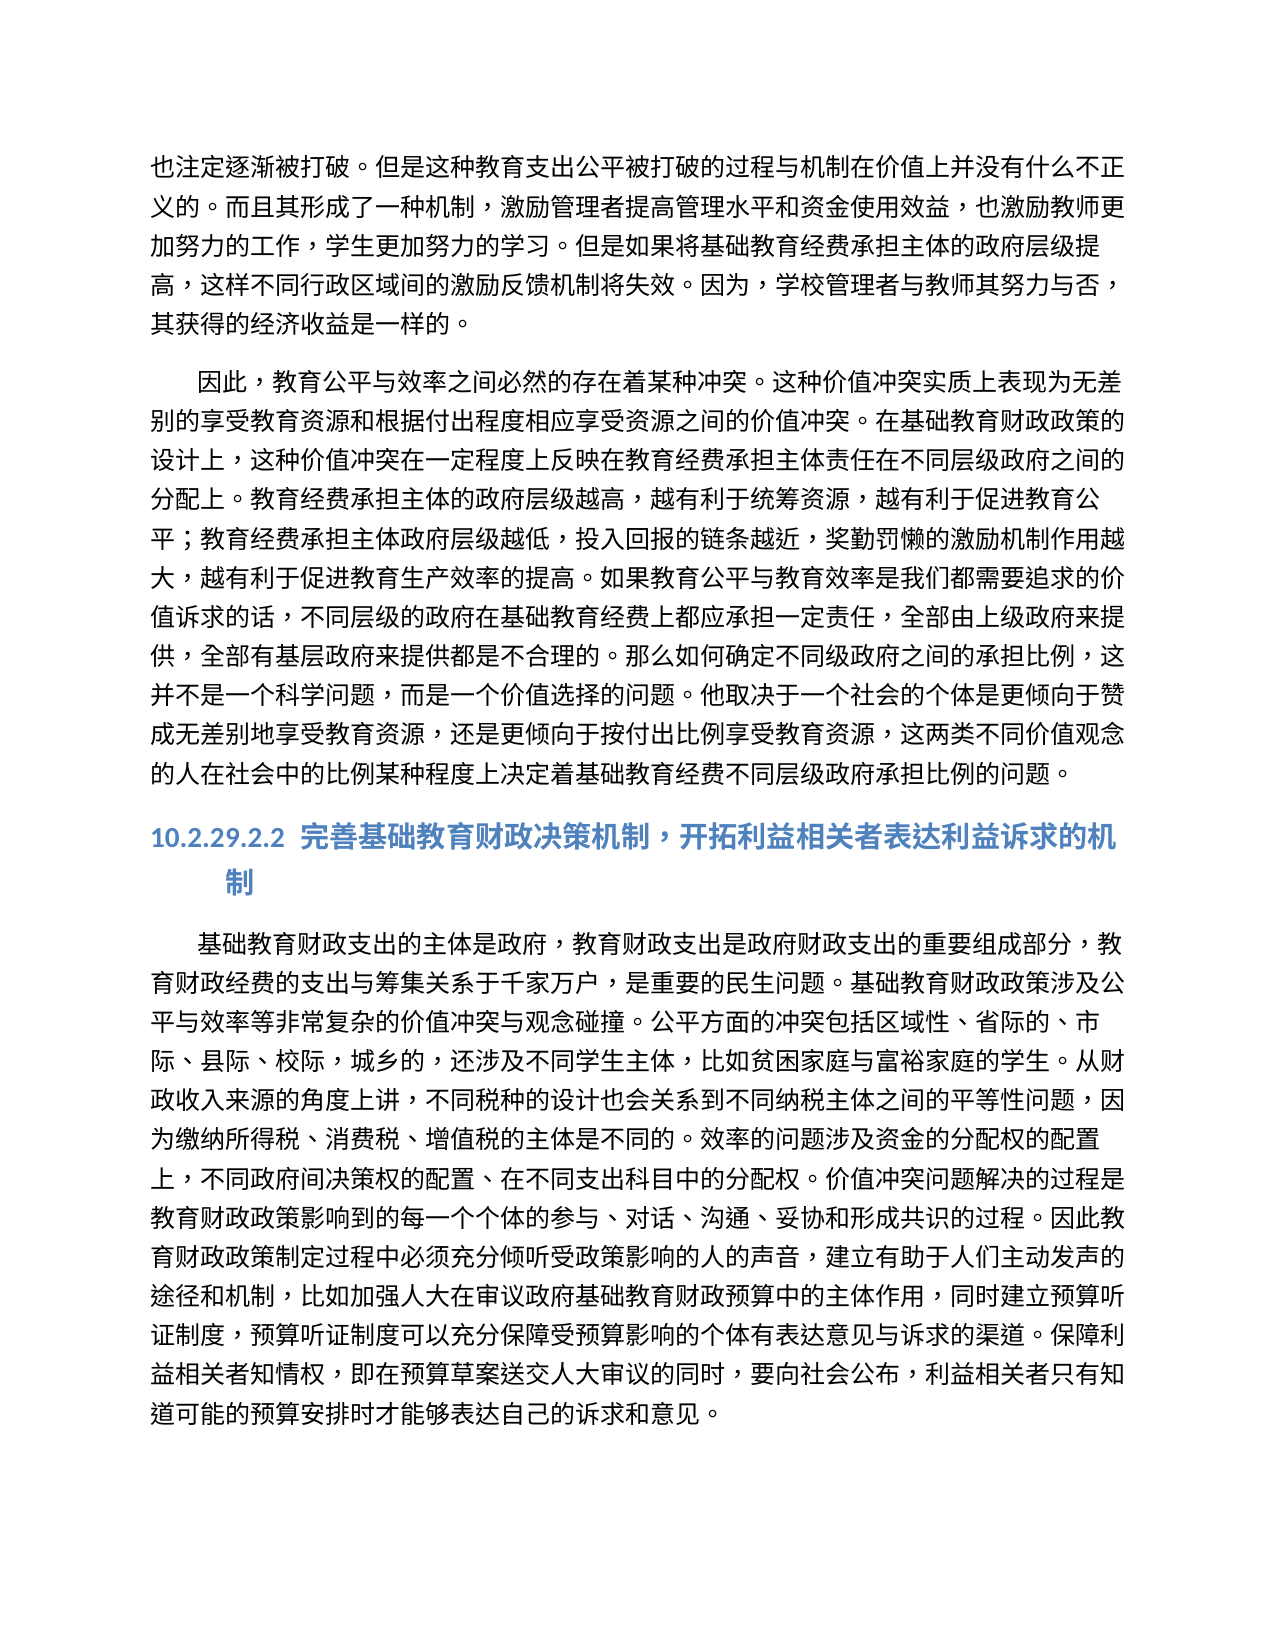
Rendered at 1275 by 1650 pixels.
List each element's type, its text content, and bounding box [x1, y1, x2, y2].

subtitle 9.2.2 完善基础教育财政决策机制，开拓利益相关者表达利益诉求的机制 [150, 816, 1125, 902]
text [150, 150, 1125, 341]
text 基础教育财政支出的主体是政府，教育财政支出是政府财政支出的重要组成部分，教育财政经费的支出与筹集关系于千家万户，是重要的民生问题。基础教育财政政策涉及公平与效率等非常复杂的价值冲突与观念碰撞。公平方面的冲突包括区域性、省际的、市际、县际、校际，城乡的，还涉及不同学生主体，比如贫困家庭与富裕家庭的学生。从财政收入来源的角度上讲，不同税种的设计也会关系到不同纳税主体之间的平等性问题，因为缴纳所得税、消费税、增值税的主体是不同的。效率的问题涉及资金的分配权的配置上，不同政府间决策权的配置、在不同支出科目中的分配权。价值冲突问题解决的过程是教育财政政策影响到的每一个个体的参与、对话、沟通、妥协和形成共识的过程。因此教育财政政策制定过程中必须充分倾听受政策影响的人的声音，建立有助于人们主动发声的途径和机制，比如加强人大在审议政府基础教育财政预算中的主体作用，同时建立预算听证制度，预算听证制度可以充分保障受预算影响的个体有表达意见与诉求的渠道。保障利益相关者知情权，即在预算草案送交人大审议的同时，要向社会公布，利益相关者只有知道可能的预算安排时才能够表达自己的诉求和意见。 [150, 926, 1125, 1430]
text 因此，教育公平与效率之间必然的存在着某种冲突。这种价值冲突实质上表现为无差别的享受教育资源和根据付出程度相应享受资源之间的价值冲突。在基础教育财政政策的设计上，这种价值冲突在一定程度上反映在教育经费承担主体责任在不同层级政府之间的分配上。教育经费承担主体的政府层级越高，越有利于统筹资源，越有利于促进教育公平；教育经费承担主体政府层级越低，投入回报的链条越近，奖勤罚懒的激励机制作用越大，越有利于促进教育生产效率的提高。如果教育公平与教育效率是我们都需要追求的价值诉求的话，不同层级的政府在基础教育经费上都应承担一定责任，全部由上级政府来提供，全部有基层政府来提供都是不合理的。那么如何确定不同级政府之间的承担比例，这并不是一个科学问题，而是一个价值选择的问题。他取决于一个社会的个体是更倾向于赞成无差别地享受教育资源，还是更倾向于按付出比例享受教育资源，这两类不同价值观念的人在社会中的比例某种程度上决定着基础教育经费不同层级政府承担比例的问题。 [150, 364, 1125, 790]
